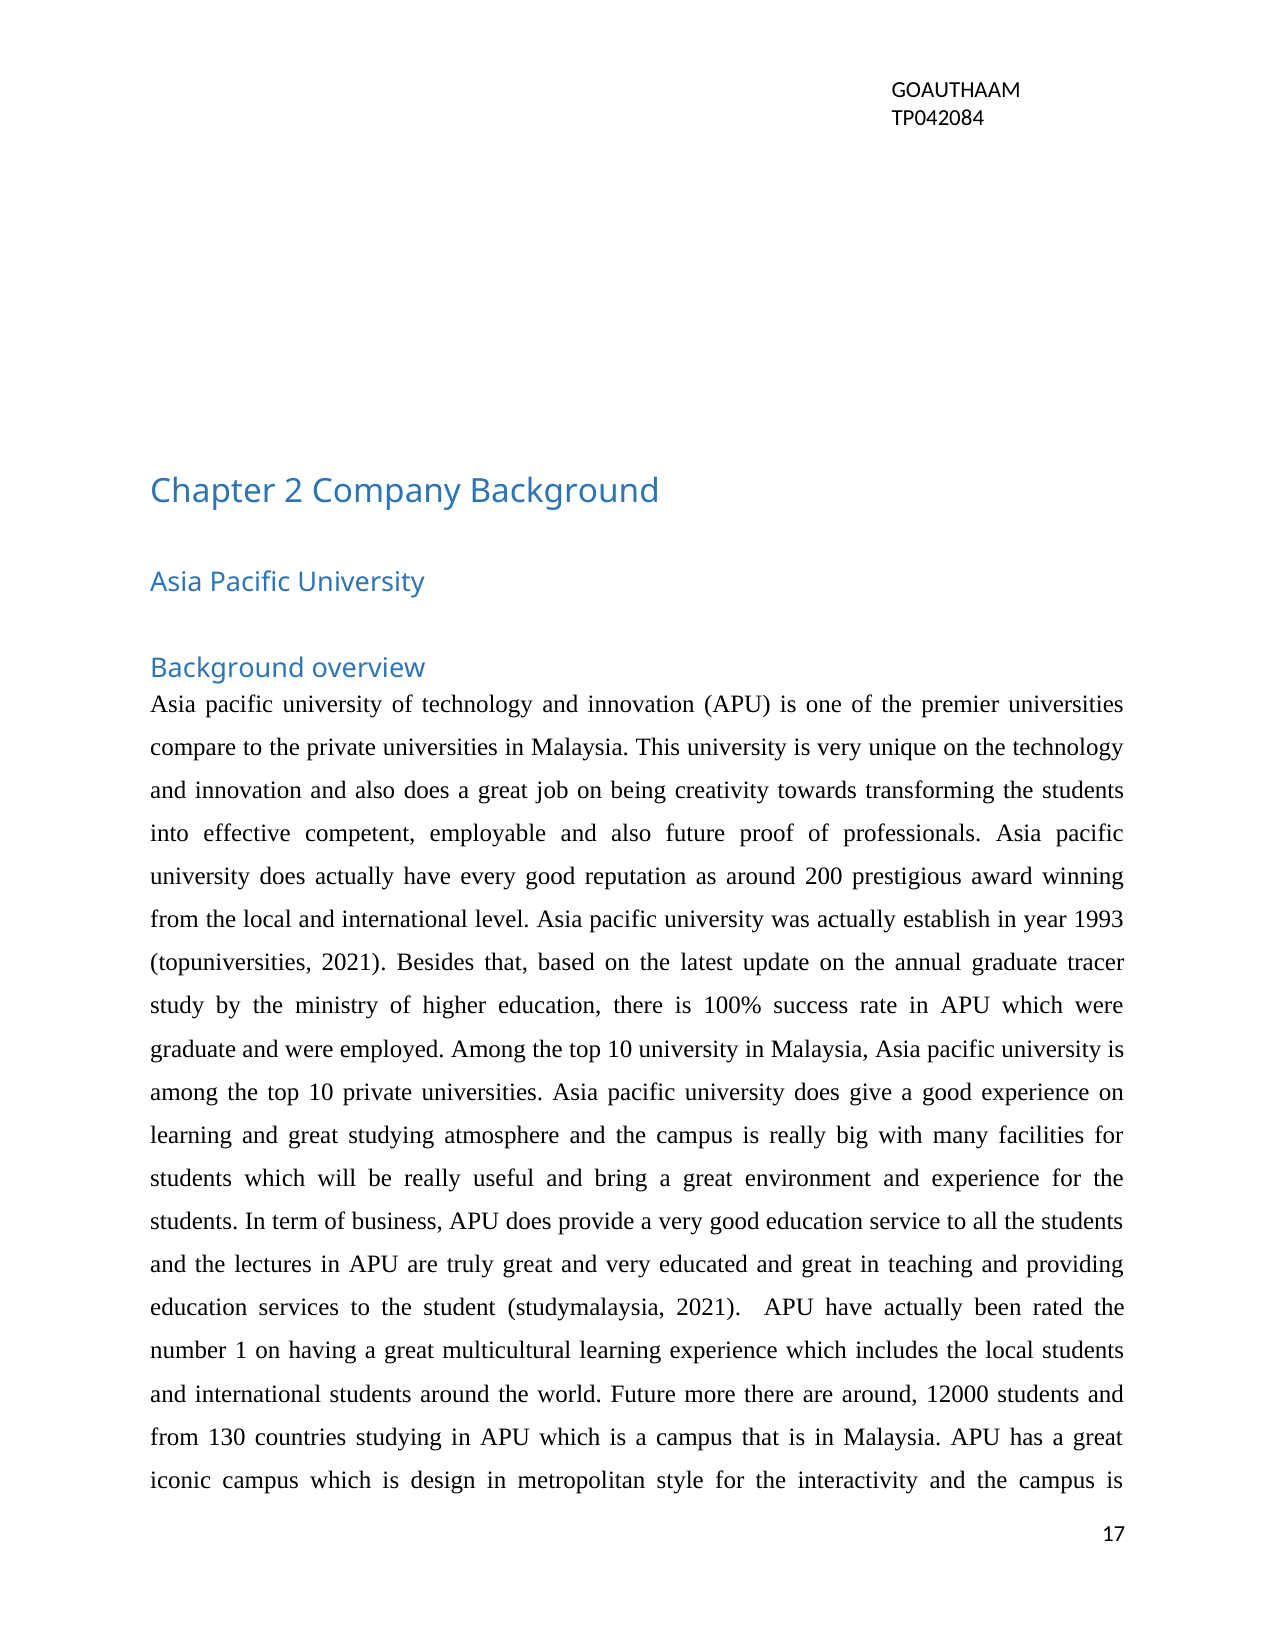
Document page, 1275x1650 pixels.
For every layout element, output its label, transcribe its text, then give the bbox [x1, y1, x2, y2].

subtitle Asia Pacific University [150, 562, 1125, 599]
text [150, 689, 1125, 1494]
subtitle Chapter 2 Company Background [150, 466, 1125, 512]
subtitle Background overview [150, 649, 1125, 686]
